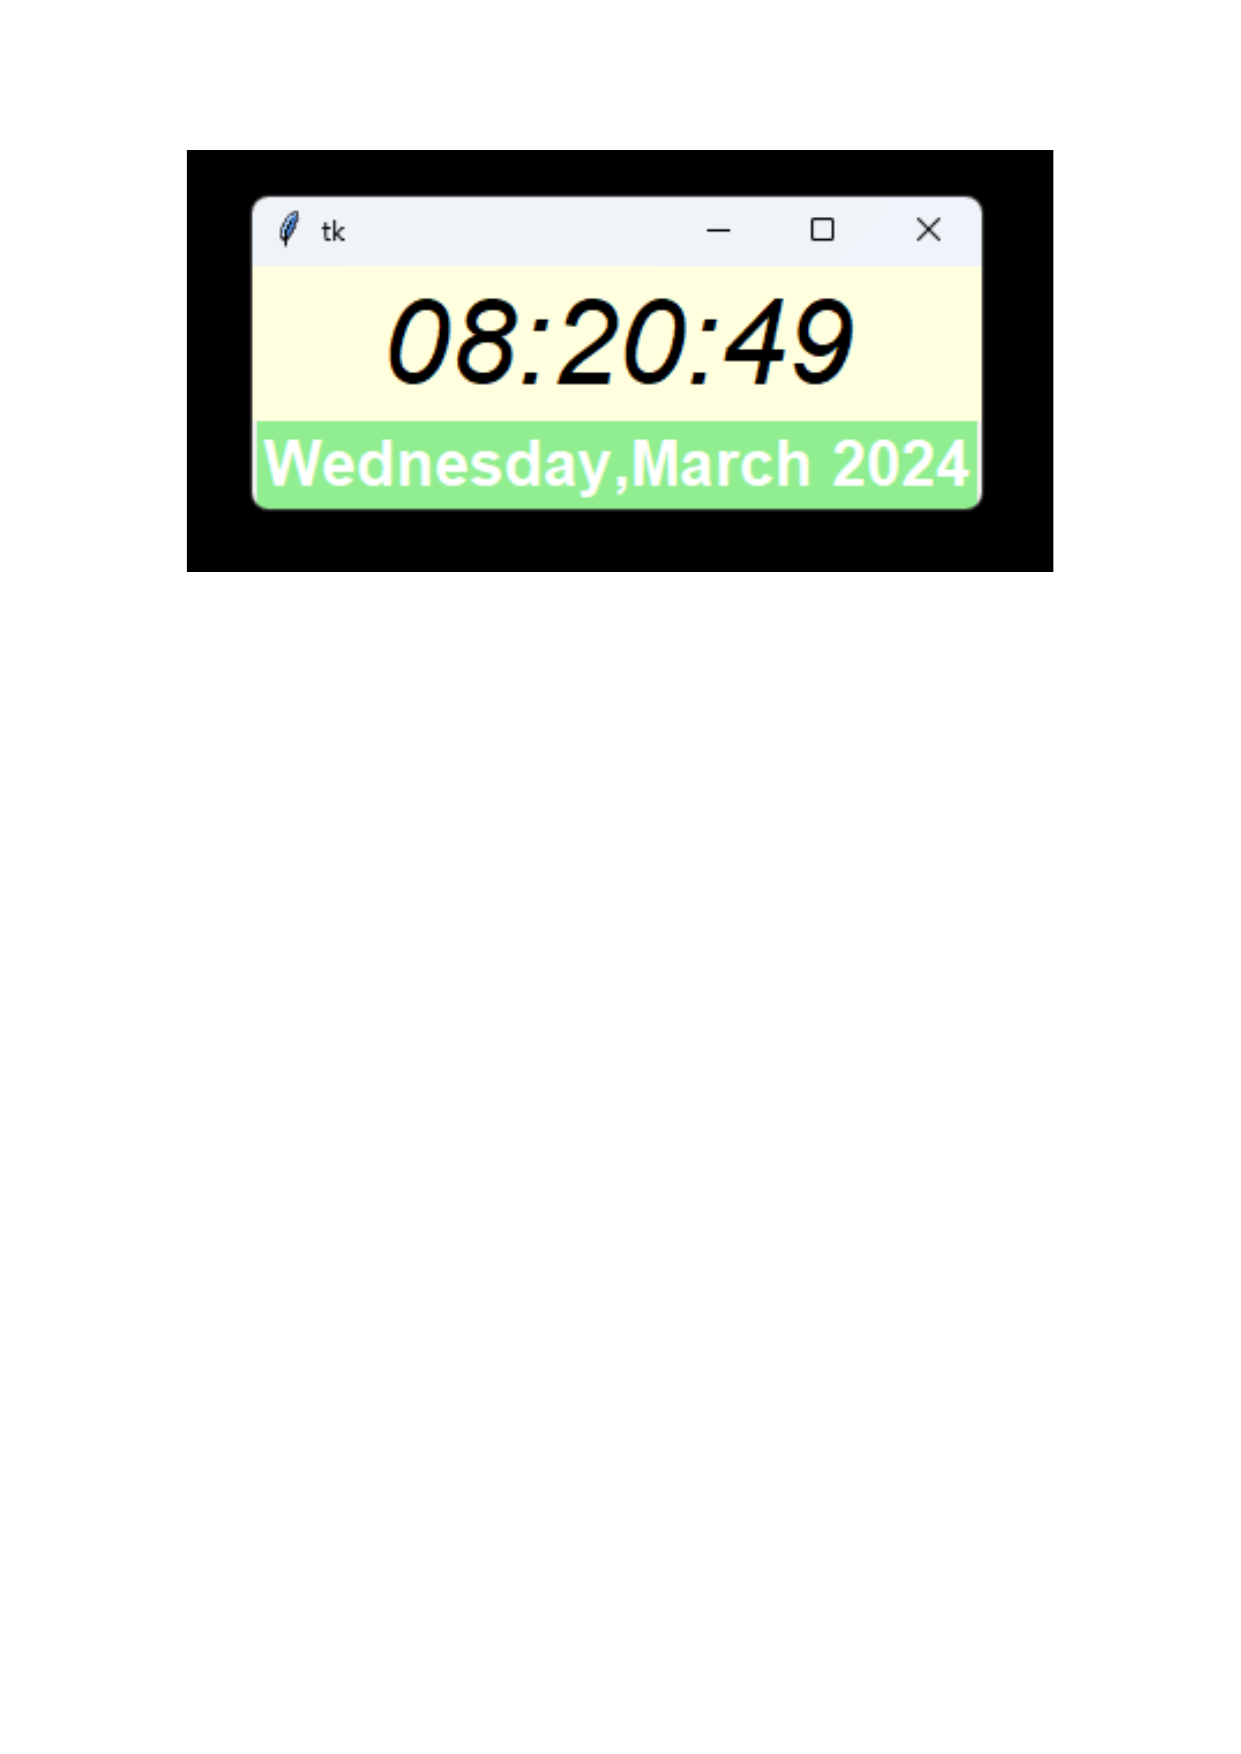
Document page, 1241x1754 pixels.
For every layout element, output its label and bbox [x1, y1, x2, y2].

picture [186, 150, 1054, 572]
